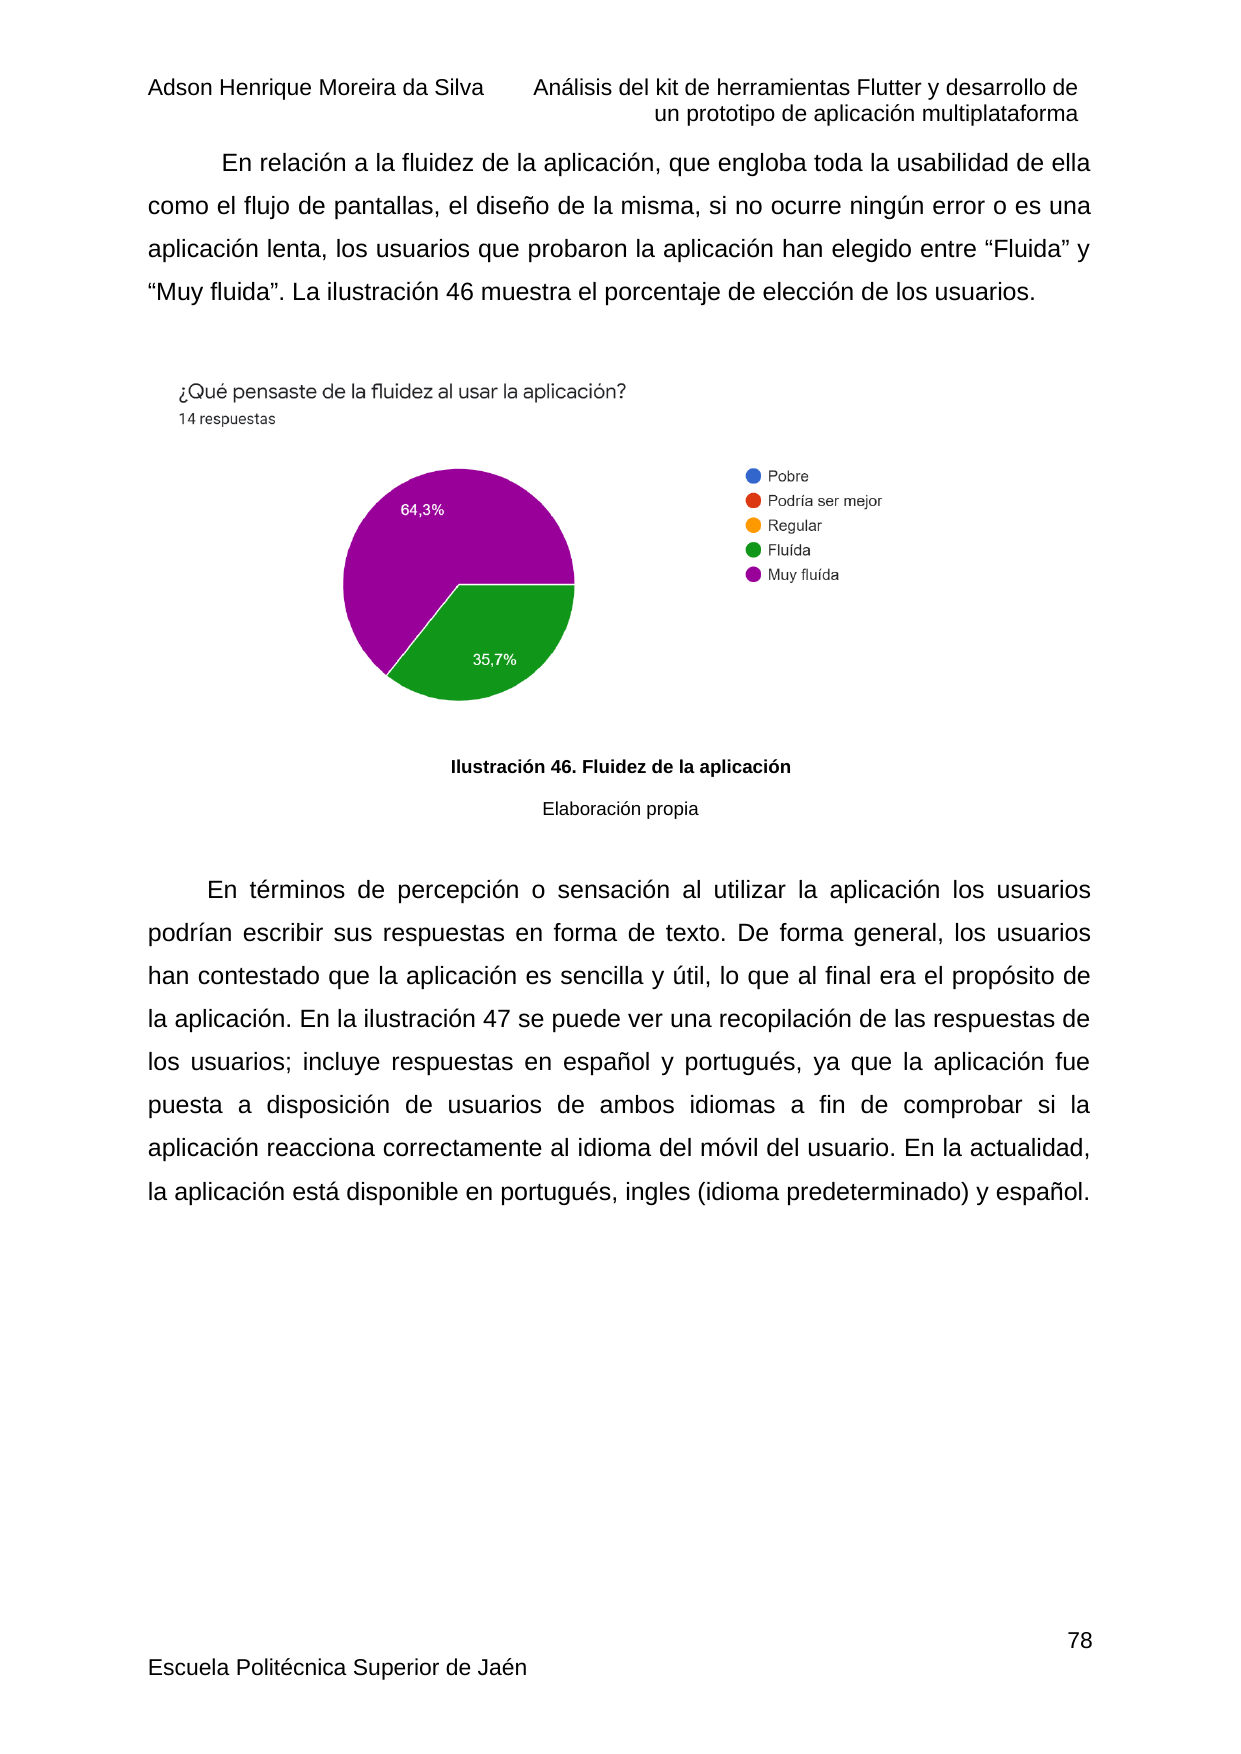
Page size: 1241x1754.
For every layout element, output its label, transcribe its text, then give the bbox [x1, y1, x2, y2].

picture [147, 346, 1093, 745]
text En relación a la fluidez de la aplicación, que engloba toda la usabilidad de ella como el flujo de pantallas, el diseño de la misma, si no ocurre ningún error o es una aplicación lenta, los usuarios que probaron la aplicación han elegido entre “Fluida” y “Muy fluida”. La ilustración 46 muestra el porcentaje de elección de los usuarios. [148, 148, 1092, 306]
text En términos de percepción o sensación al utilizar la aplicación los usuarios podrían escribir sus respuestas en forma de texto. De forma general, los usuarios han contestado que la aplicación es sencilla y útil, lo que al final era el propósito de la aplicación. En la ilustración 47 se puede ver una recopilación de las respuestas de los usuarios; incluye respuestas en español y portugués, ya que la aplicación fue puesta a disposición de usuarios de ambos idiomas a fin de comprobar si la aplicación reacciona correctamente al idioma del móvil del usuario. En la actualidad, la aplicación está disponible en portugués, ingles (idioma predeterminado) y español. [148, 874, 1092, 1205]
